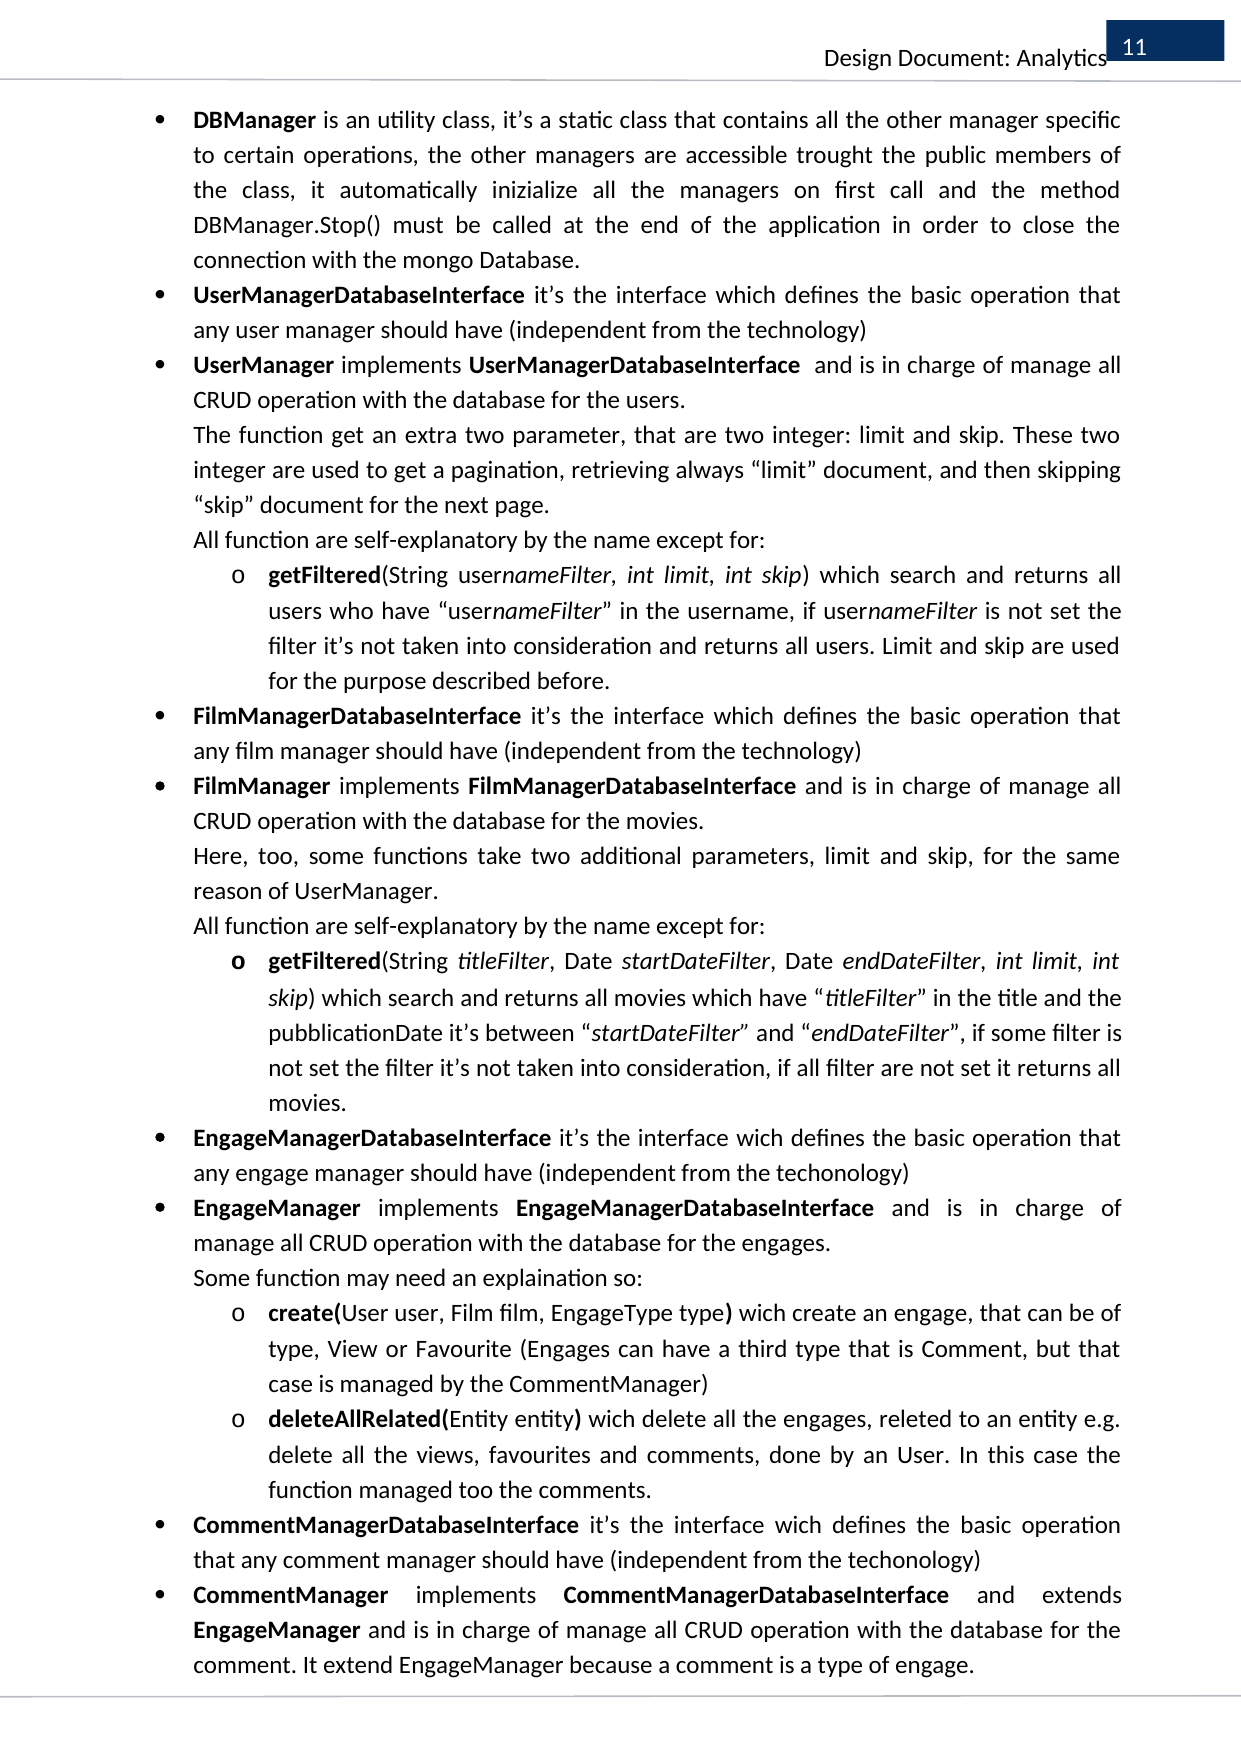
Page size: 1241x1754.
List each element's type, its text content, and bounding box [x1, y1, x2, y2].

list deleteAllRelated(Entity entity) wich delete all the engages, releted to an entity e.g. delete all the views, favourites and comments, done by an User. In this case the function managed too the comments. [231, 1403, 1122, 1505]
list All function are self-explanatory by the name except for: [193, 911, 1122, 941]
list create(User user, Film film, EngageType type) wich create an engage, that can be of type, View or Favourite (Engages can have a third type that is Comment, but that case is managed by the CommentManager) [231, 1297, 1122, 1398]
list UserManagerDatabaseInterface it’s the interface which defines the basic operation that any user manager should have (independent from the technology) [156, 279, 1122, 345]
list Some function may need an explaination so: [193, 1262, 1122, 1292]
list EngageManagerDatabaseInterface it’s the interface wich defines the basic operation that any engage manager should have (independent from the techonology) [156, 1122, 1122, 1187]
list FilmManagerDatabaseInterface it’s the interface which defines the basic operation that any film manager should have (independent from the technology) [156, 701, 1122, 766]
list All function are self-explanatory by the name except for: [193, 524, 1122, 555]
list DBManager is an utility class, it’s a static class that contains all the other manager specific to certain operations, the other managers are accessible trought the public members of the class, it automatically inizialize all the managers on first call and the method DBManager.Stop() must be called at the end of the application in order to close the connection with the mongo Database. [156, 104, 1122, 275]
list getFiltered(String usernameFilter, int limit, int skip) which search and returns all users who have “usernameFilter” in the username, if usernameFilter is not set the filter it’s not taken into consideration and returns all users. Limit and skip are used for the purpose described before. [231, 559, 1122, 696]
list EngageManager implements EngageManagerDatabaseInterface and is in charge of manage all CRUD operation with the database for the engages. [156, 1192, 1122, 1257]
list The function get an extra two parameter, that are two integer: limit and skip. These two integer are used to get a pagination, retrieving always “limit” document, and then skipping “skip” document for the next page. [193, 419, 1122, 520]
list Here, too, some functions take two additional parameters, limit and skip, for the same reason of UserManager. [193, 841, 1122, 906]
list CommentManager implements CommentManagerDatabaseInterface and extends EngageManager and is in charge of manage all CRUD operation with the database for the comment. It extend EngageManager because a comment is a type of engage. [156, 1579, 1122, 1680]
list CommentManagerDatabaseInterface it’s the interface wich defines the basic operation that any comment manager should have (independent from the techonology) [156, 1509, 1122, 1575]
list FilmManager implements FilmManagerDatabaseInterface and is in charge of manage all CRUD operation with the database for the movies. [156, 771, 1122, 836]
list UserManager implements UserManagerDatabaseInterface and is in charge of manage all CRUD operation with the database for the users. [156, 349, 1122, 415]
list getFiltered(String titleFilter, Date startDateFilter, Date endDateFilter, int limit, int skip) which search and returns all movies which have “titleFilter” in the title and the pubblicationDate it’s between “startDateFilter” and “endDateFilter”, if some filter is not set the filter it’s not taken into consideration, if all filter are not set it returns all movies. [231, 946, 1122, 1117]
